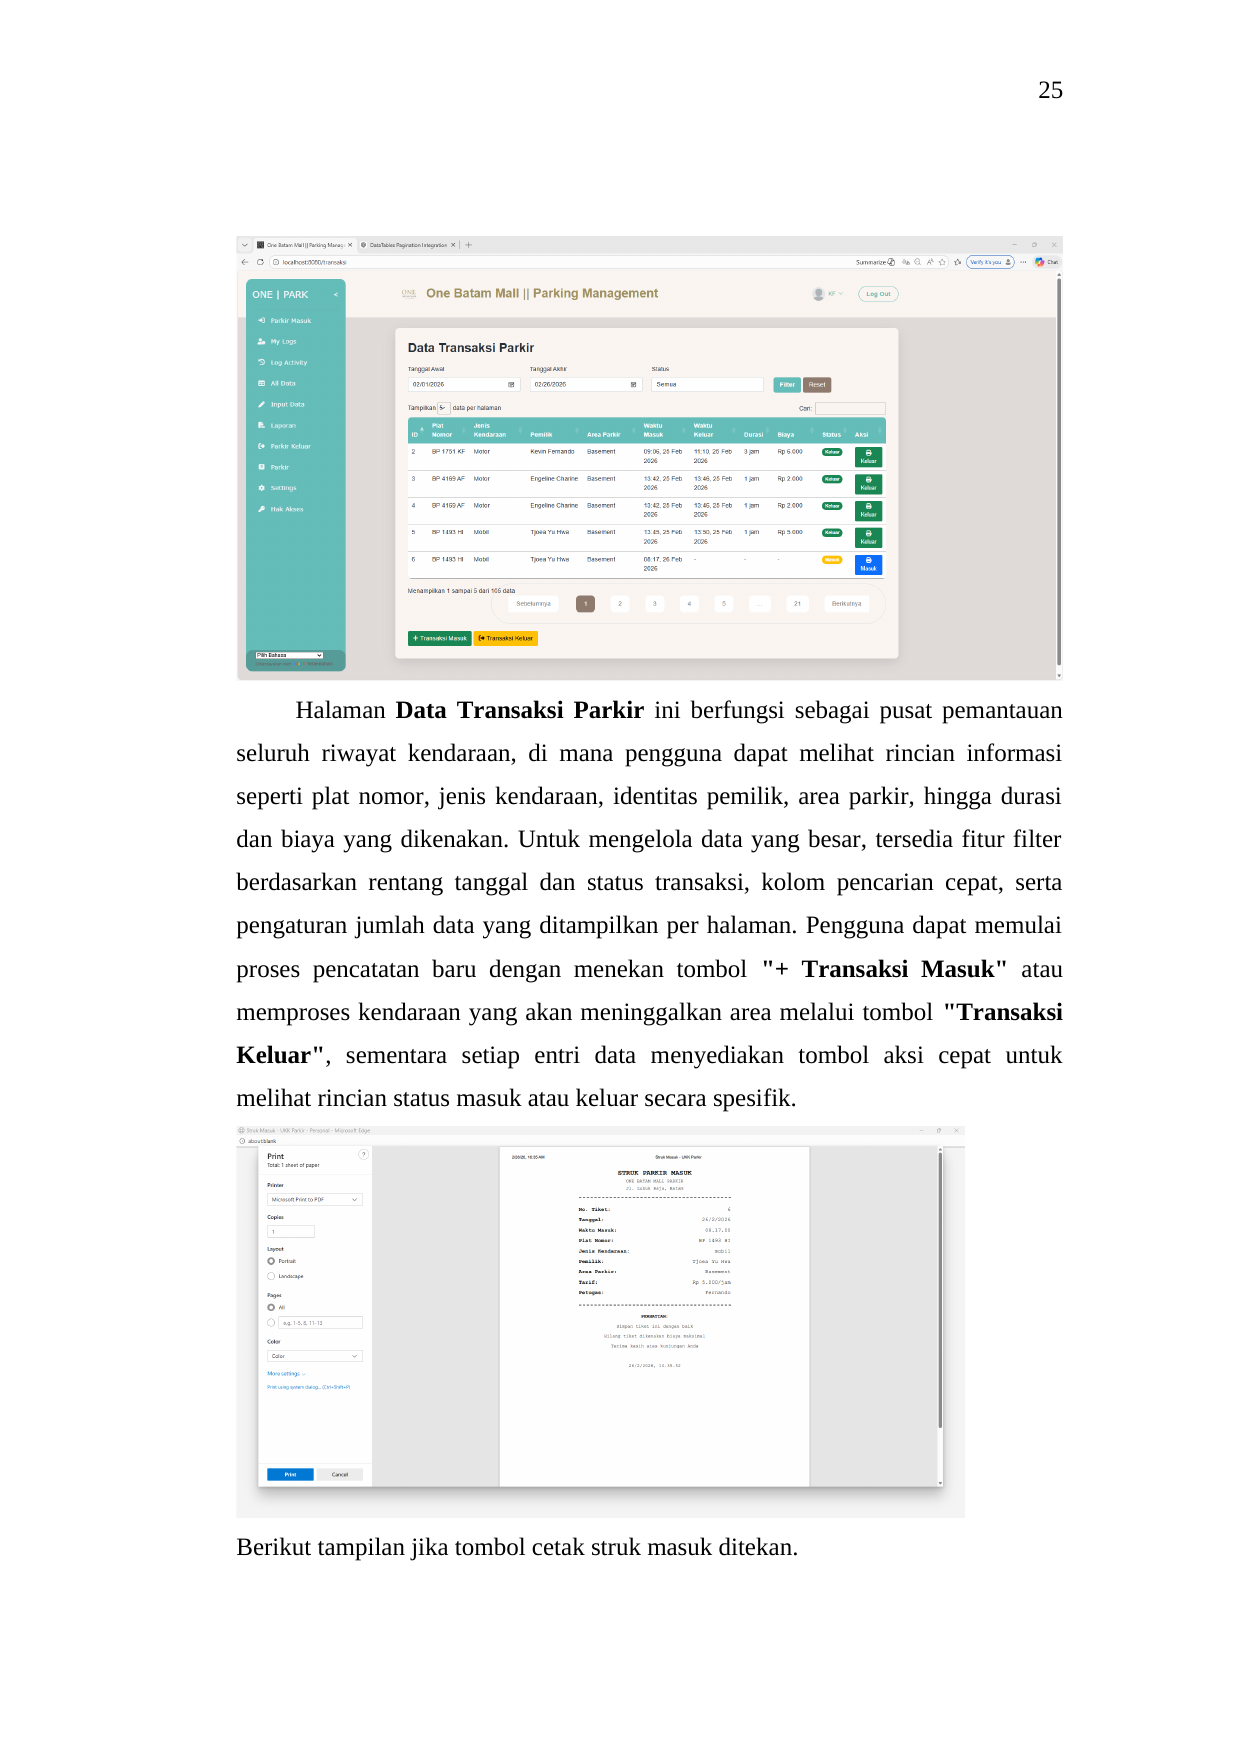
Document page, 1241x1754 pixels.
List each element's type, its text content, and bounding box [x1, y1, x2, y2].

picture [236, 1126, 965, 1518]
text Halaman Data Transaksi Parkir ini berfungsi sebagai pusat pemantauan seluruh riwayat kendaraan, di mana pengguna dapat melihat rincian informasi seperti plat nomor, jenis kendaraan, identitas pemilik, area parkir, hingga durasi dan biaya yang dikenakan. Untuk mengelola data yang besar, tersedia fitur filter berdasarkan rentang tanggal dan status transaksi, kolom pencarian cepat, serta pengaturan jumlah data yang ditampilkan per halaman. Pengguna dapat memulai proses pencatatan baru dengan menekan tombol "+ Transaksi Masuk" atau memproses kendaraan yang akan meninggalkan area melalui tombol "Transaksi Keluar", sementara setiap entri data menyediakan tombol aksi cepat untuk melihat rincian status masuk atau keluar secara spesifik. [236, 695, 1063, 1112]
text Berikut tampilan jika tombol cetak struk masuk ditekan. [236, 1532, 1063, 1561]
picture [236, 236, 1063, 681]
